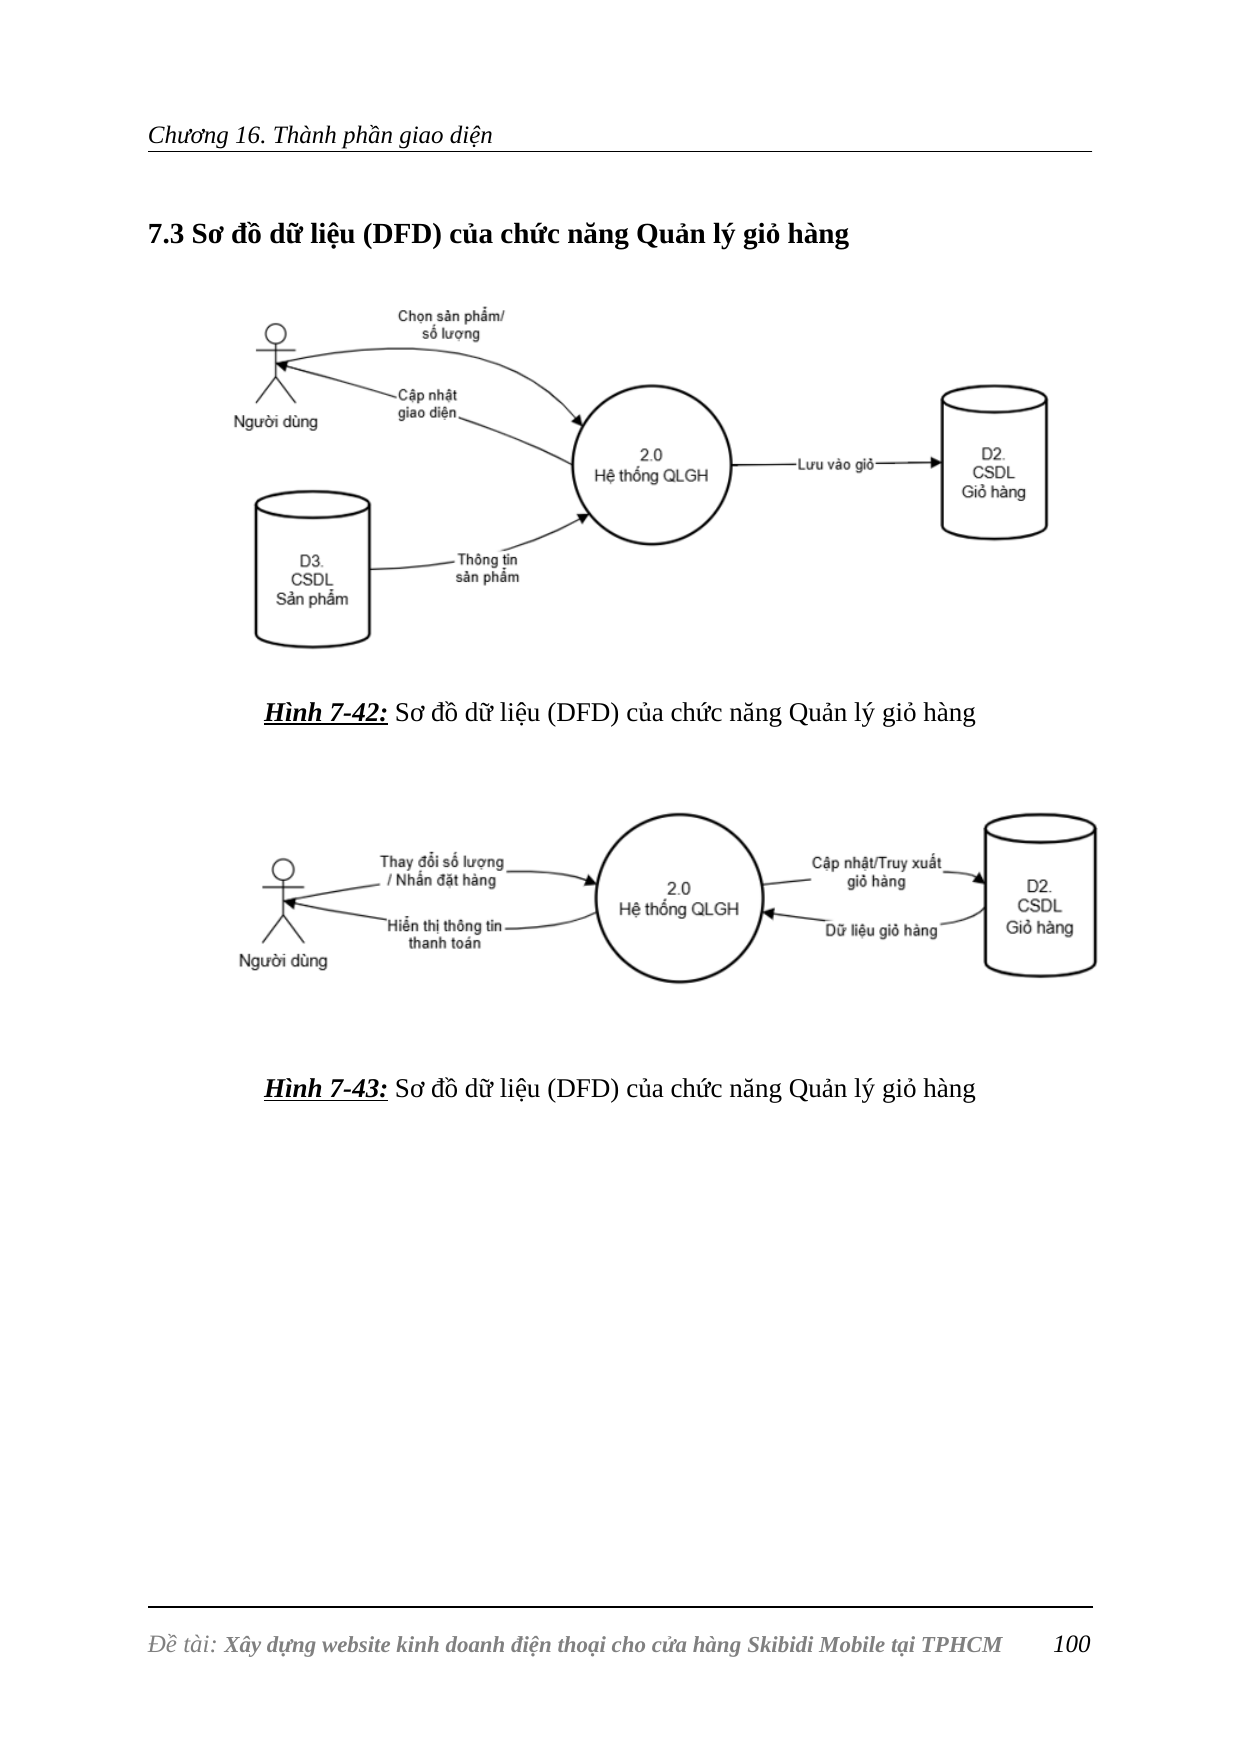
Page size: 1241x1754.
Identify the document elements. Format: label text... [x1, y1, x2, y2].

picture [206, 755, 1182, 1051]
subtitle Sơ đồ dữ liệu (DFD) của chức năng Quản lý giỏ hàng [148, 207, 1092, 253]
picture [206, 277, 1062, 675]
